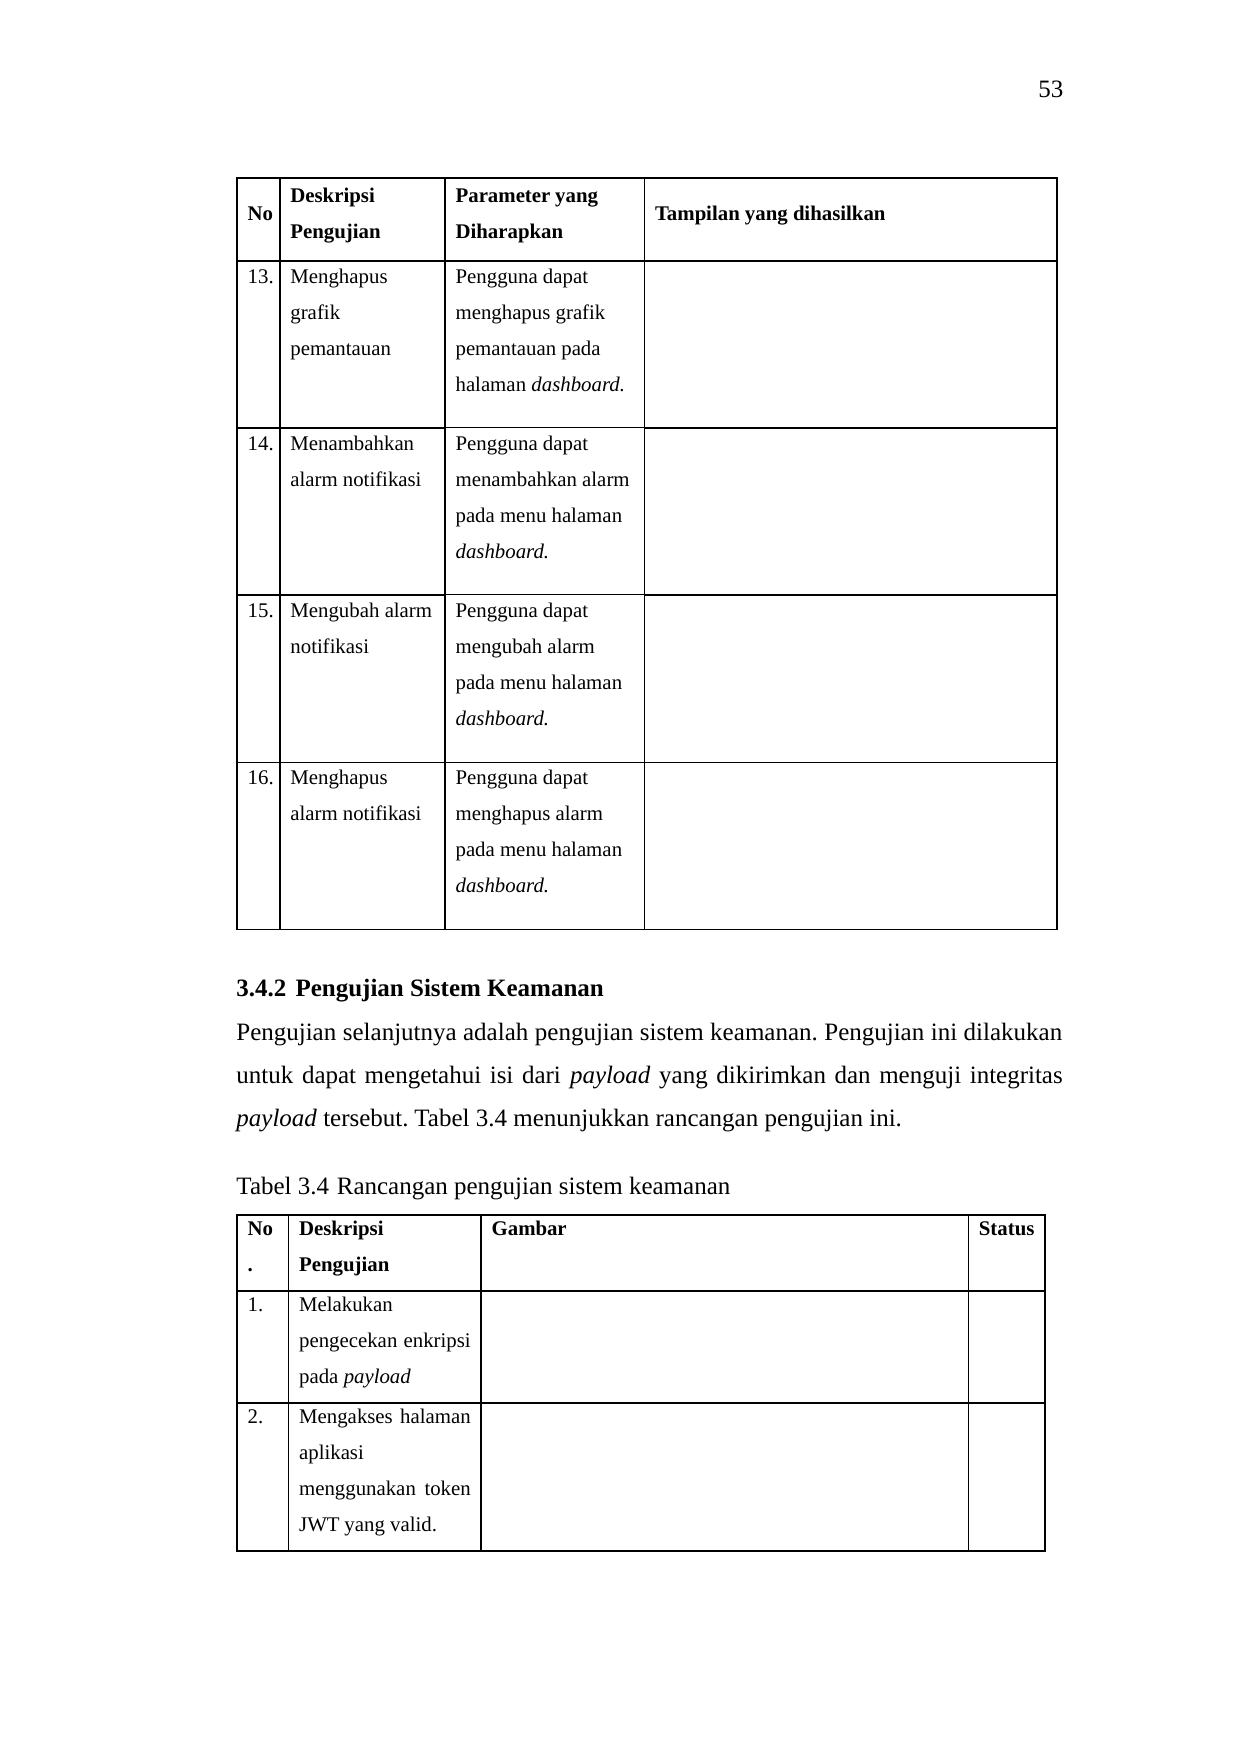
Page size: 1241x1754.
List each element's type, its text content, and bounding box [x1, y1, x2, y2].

table_header Tampilan yang dihasilkan [645, 179, 1056, 260]
table_cell 16. [238, 763, 279, 929]
table_cell [645, 596, 1056, 762]
table_cell Pengguna dapat mengubah alarm pada menu halaman dashboard. [446, 595, 644, 762]
table_cell Menghapus alarm notifikasi [281, 763, 444, 929]
table_cell Pengguna dapat menambahkan alarm pada menu halaman dashboard. [446, 428, 644, 594]
table_header Gambar [482, 1216, 968, 1290]
table_cell [969, 1404, 1044, 1550]
table_cell 13. [238, 262, 279, 427]
table_header Parameter yang Diharapkan [446, 179, 644, 260]
table_header Deskripsi Pengujian [289, 1216, 480, 1290]
table_cell Menghapus grafik pemantauan [281, 262, 444, 427]
text Pengujian selanjutnya adalah pengujian sistem keamanan. Pengujian ini dilakukan untuk dapat mengetahui isi dari payload yang dikirimkan dan menguji integritas payload tersebut. Tabel 3.4 menunjukkan rancangan pengujian ini. [236, 1017, 1063, 1132]
table_cell Melakukan pengecekan enkripsi pada payload [289, 1292, 480, 1402]
table_header Deskripsi Pengujian [281, 179, 444, 260]
table_cell Mengakses halaman aplikasi menggunakan token JWT yang valid. [289, 1404, 480, 1550]
table_cell 14. [238, 429, 279, 594]
table_header No. [238, 1216, 288, 1290]
text Pengujian Sistem Keamanan [236, 973, 1063, 1002]
table_cell 15. [238, 596, 279, 762]
table_cell 2. [238, 1404, 288, 1550]
table_cell [645, 763, 1056, 929]
table_cell 1. [238, 1292, 288, 1402]
table_cell [645, 429, 1056, 594]
table_cell Menambahkan alarm notifikasi [281, 429, 444, 594]
table_cell [482, 1292, 968, 1402]
table_header No [238, 179, 279, 260]
table_header Status [969, 1216, 1044, 1290]
table_cell Pengguna dapat menghapus grafik pemantauan pada halaman dashboard. [446, 262, 644, 427]
table_cell Mengubah alarm notifikasi [281, 596, 444, 762]
table_cell [969, 1292, 1044, 1402]
text Rancangan pengujian sistem keamanan [236, 1171, 1063, 1200]
table_cell [482, 1404, 968, 1550]
table_cell [645, 262, 1056, 427]
table_cell Pengguna dapat menghapus alarm pada menu halaman dashboard. [446, 763, 644, 929]
